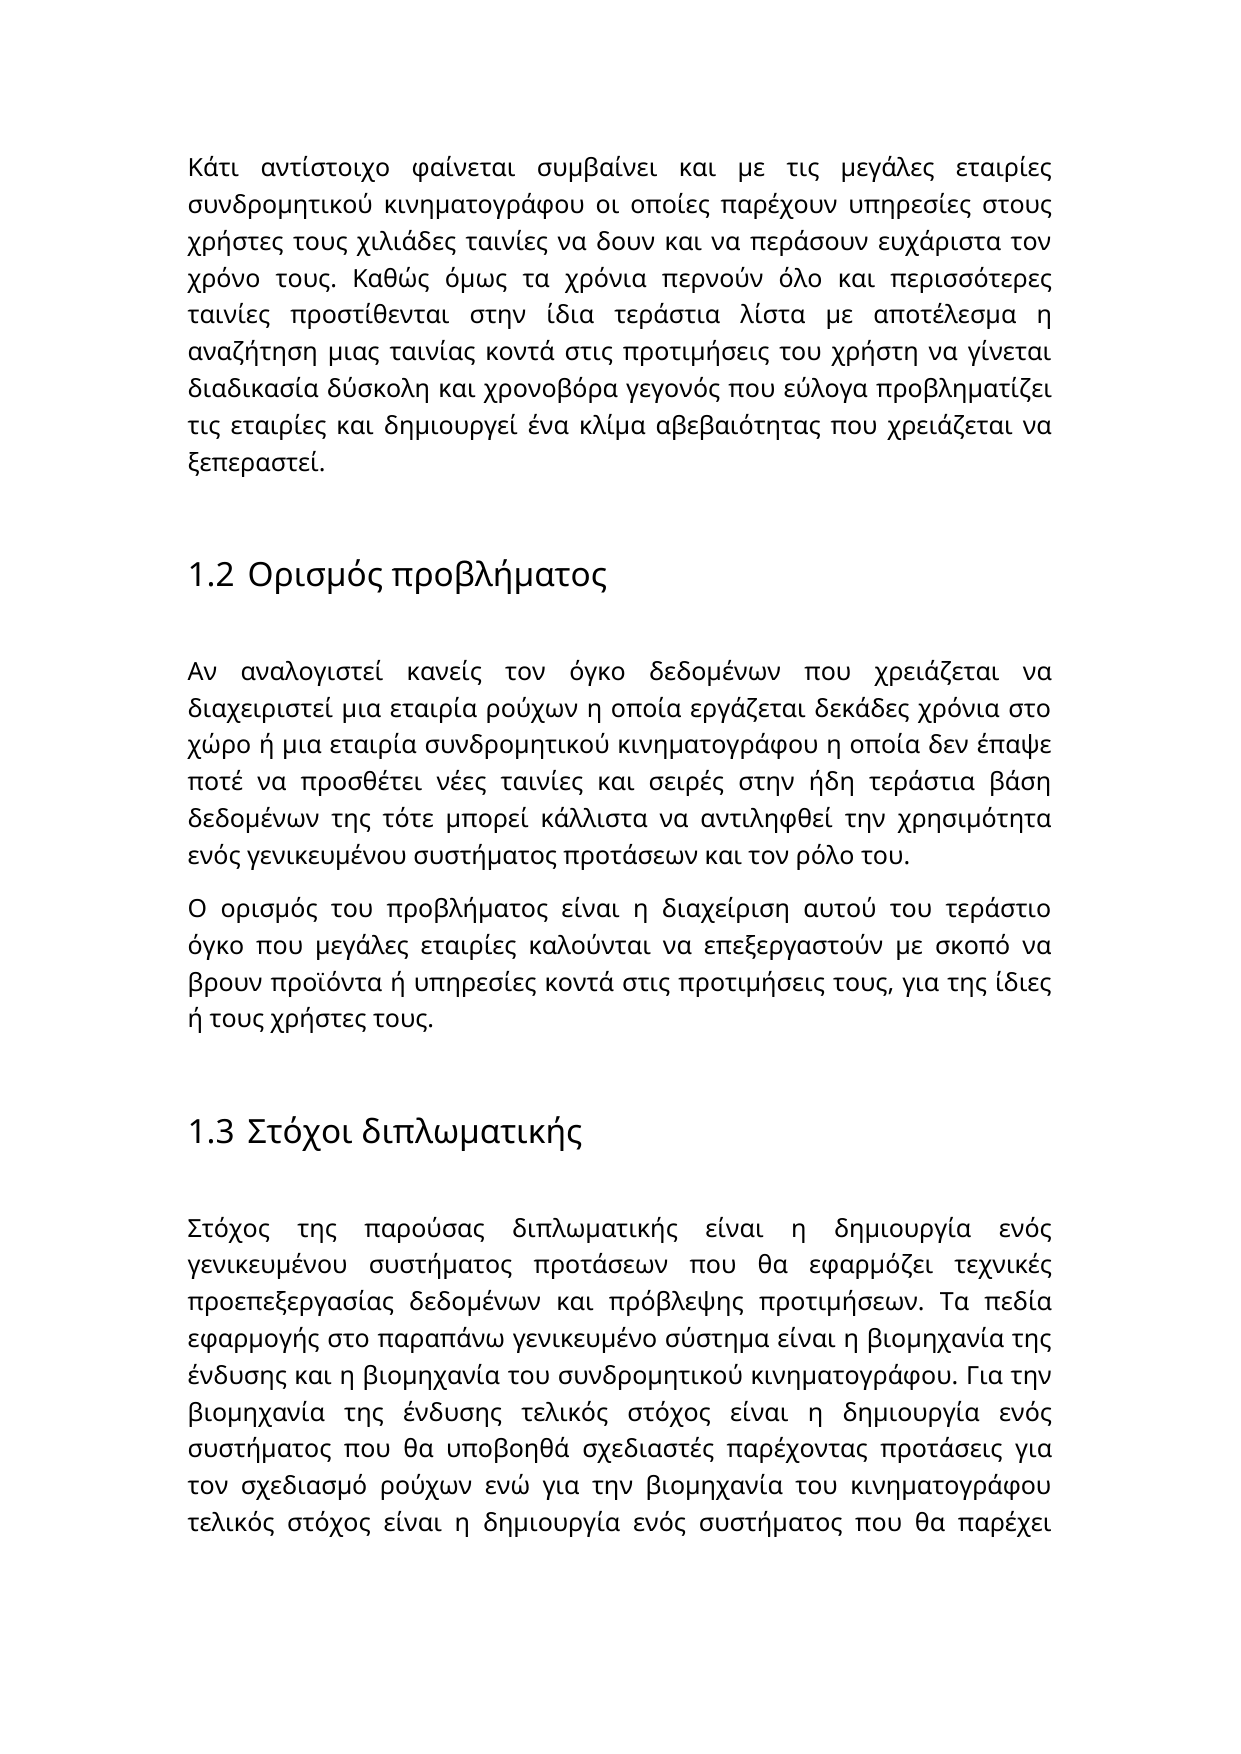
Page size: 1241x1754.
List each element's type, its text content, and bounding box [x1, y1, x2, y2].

text Κάτι αντίστοιχο φαίνεται συμβαίνει και με τις μεγάλες εταιρίες συνδρομητικού κινηματογράφου οι οποίες παρέχουν υπηρεσίες στους χρήστες τους χιλιάδες ταινίες να δουν και να περάσουν ευχάριστα τον χρόνο τους. Καθώς όμως τα χρόνια περνούν όλο και περισσότερες ταινίες προστίθενται στην ίδια τεράστια λίστα με αποτέλεσμα η αναζήτηση μιας ταινίας κοντά στις προτιμήσεις του χρήστη να γίνεται διαδικασία δύσκολη και χρονοβόρα γεγονός που εύλογα προβληματίζει τις εταιρίες και δημιουργεί ένα κλίμα αβεβαιότητας που χρειάζεται να ξεπεραστεί. [187, 150, 1053, 478]
subtitle Στόχοι διπλωματικής [187, 1108, 1053, 1153]
text Αν αναλογιστεί κανείς τον όγκο δεδομένων που χρειάζεται να διαχειριστεί μια εταιρία ρούχων η οποία εργάζεται δεκάδες χρόνια στο χώρο ή μια εταιρία συνδρομητικού κινηματογράφου η οποία δεν έπαψε ποτέ να προσθέτει νέες ταινίες και σειρές στην ήδη τεράστια βάση δεδομένων της τότε μπορεί κάλλιστα να αντιληφθεί την χρησιμότητα ενός γενικευμένου συστήματος προτάσεων και τον ρόλο του. [187, 653, 1053, 871]
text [187, 1210, 1053, 1538]
text Ο ορισμός του προβλήματος είναι η διαχείριση αυτού του τεράστιο όγκο που μεγάλες εταιρίες καλούνται να επεξεργαστούν με σκοπό να βρουν προϊόντα ή υπηρεσίες κοντά στις προτιμήσεις τους, για της ίδιες ή τους χρήστες τους. [187, 891, 1053, 1035]
subtitle Ορισμός προβλήματος [187, 551, 1053, 596]
